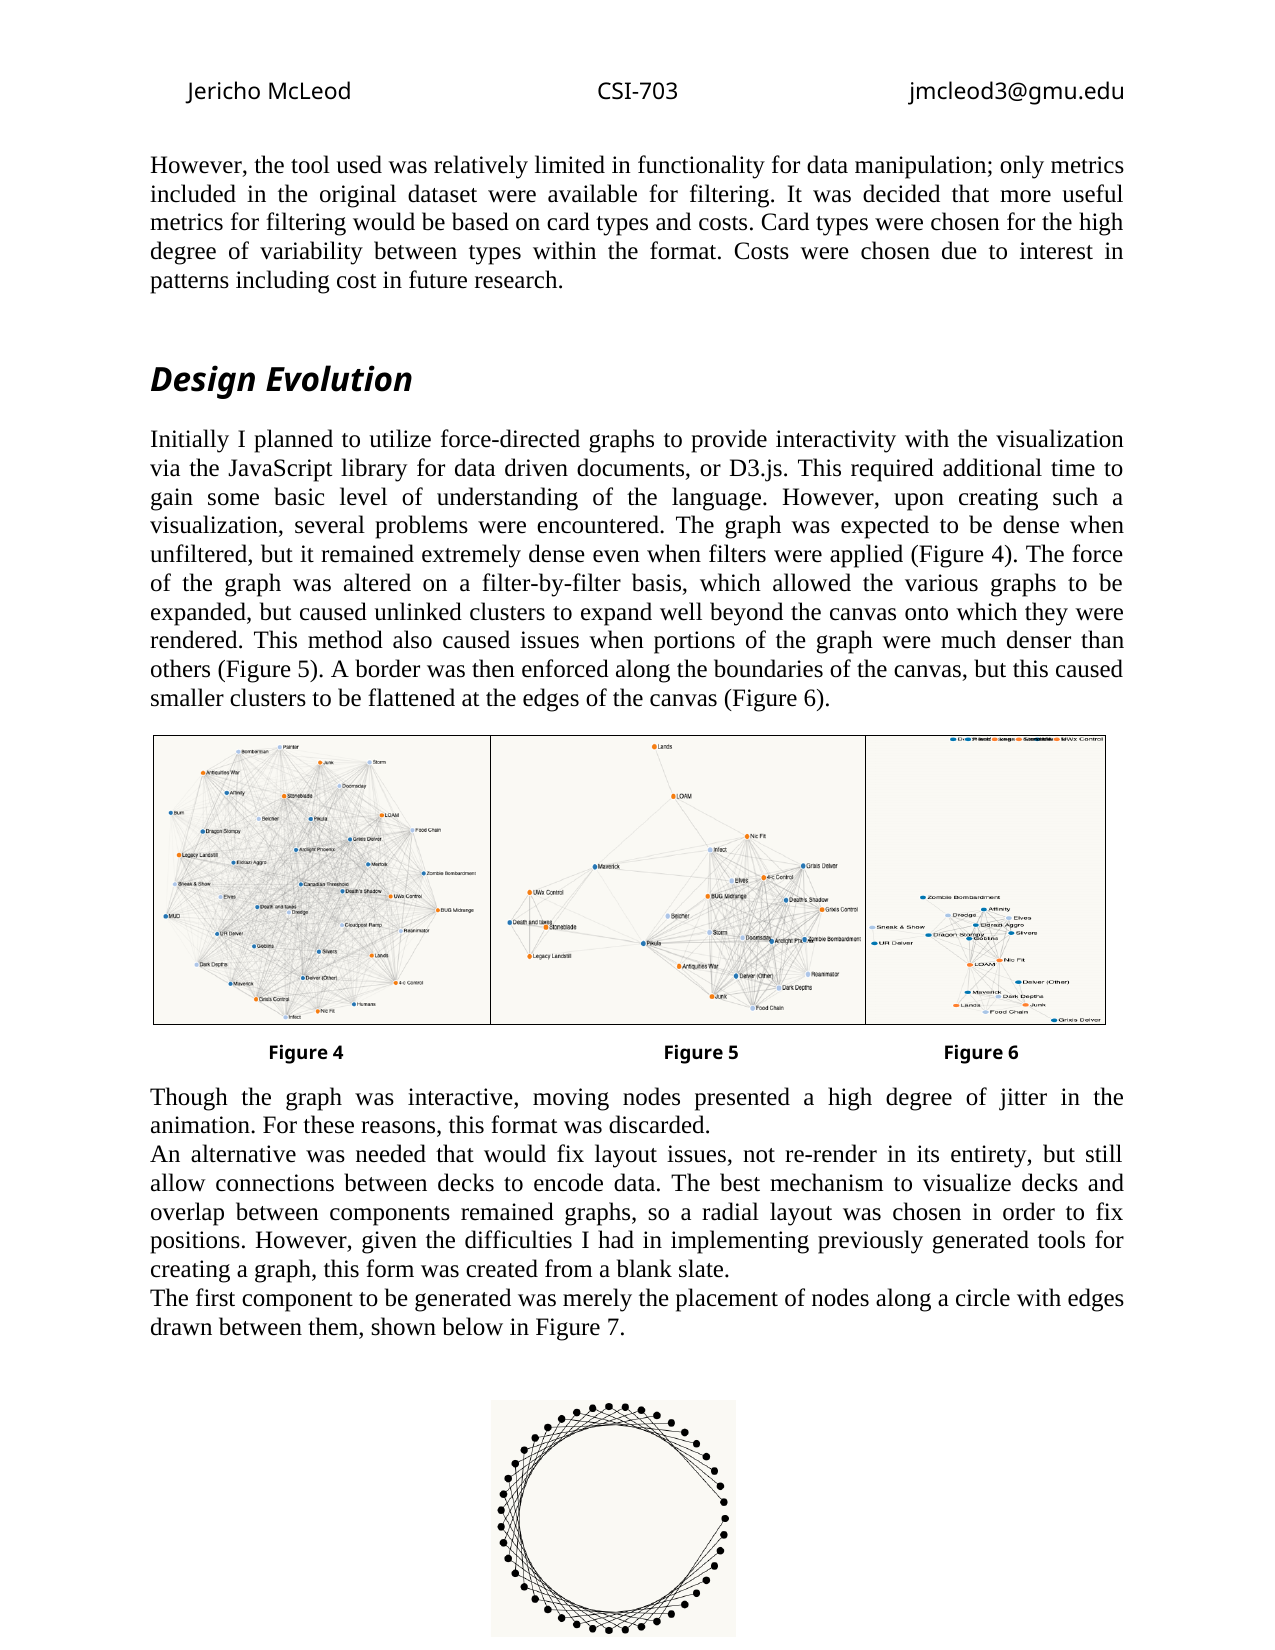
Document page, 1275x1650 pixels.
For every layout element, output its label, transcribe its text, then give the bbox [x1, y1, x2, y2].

picture [154, 736, 490, 1024]
text However, the tool used was relatively limited in functionality for data manipulation; only metrics included in the original dataset were available for filtering. It was decided that more useful metrics for filtering would be based on card types and costs. Card types were chosen for the high degree of variability between types within the format. Costs were chosen due to interest in patterns including cost in future research. [150, 150, 1125, 294]
text An alternative was needed that would fix layout issues, not re-render in its entirety, but still allow connections between decks to encode data. The best mechanism to visualize decks and overlap between components remained graphs, so a radial layout was chosen in order to fix positions. However, given the difficulties I had in implementing previously generated tools for creating a graph, this form was created from a blank slate. [150, 1139, 1125, 1283]
text Initially I planned to utilize force-directed graphs to provide interactivity with the visualization via the JavaScript library for data driven documents, or D3.js. This required additional time to gain some basic level of understanding of the language. However, upon creating such a visualization, several problems were encountered. The graph was expected to be dense when unfiltered, but it remained extremely dense even when filters were applied (Figure 4). The force of the graph was altered on a filter-by-filter basis, which allowed the various graphs to be expanded, but caused unlinked clusters to expand well beyond the canvas onto which they were rendered. This method also caused issues when portions of the graph were much denser than others (Figure 5). A border was then enforced along the boundaries of the canvas, but this caused smaller clusters to be flattened at the edges of the canvas (Figure 6). [150, 424, 1125, 712]
picture [490, 1400, 736, 1637]
picture [866, 736, 1105, 1024]
picture [491, 736, 865, 1024]
subtitle Design Evolution [150, 356, 1125, 402]
text The first component to be generated was merely the placement of nodes along a circle with edges drawn between them, shown below in Figure 7. [150, 1283, 1125, 1341]
